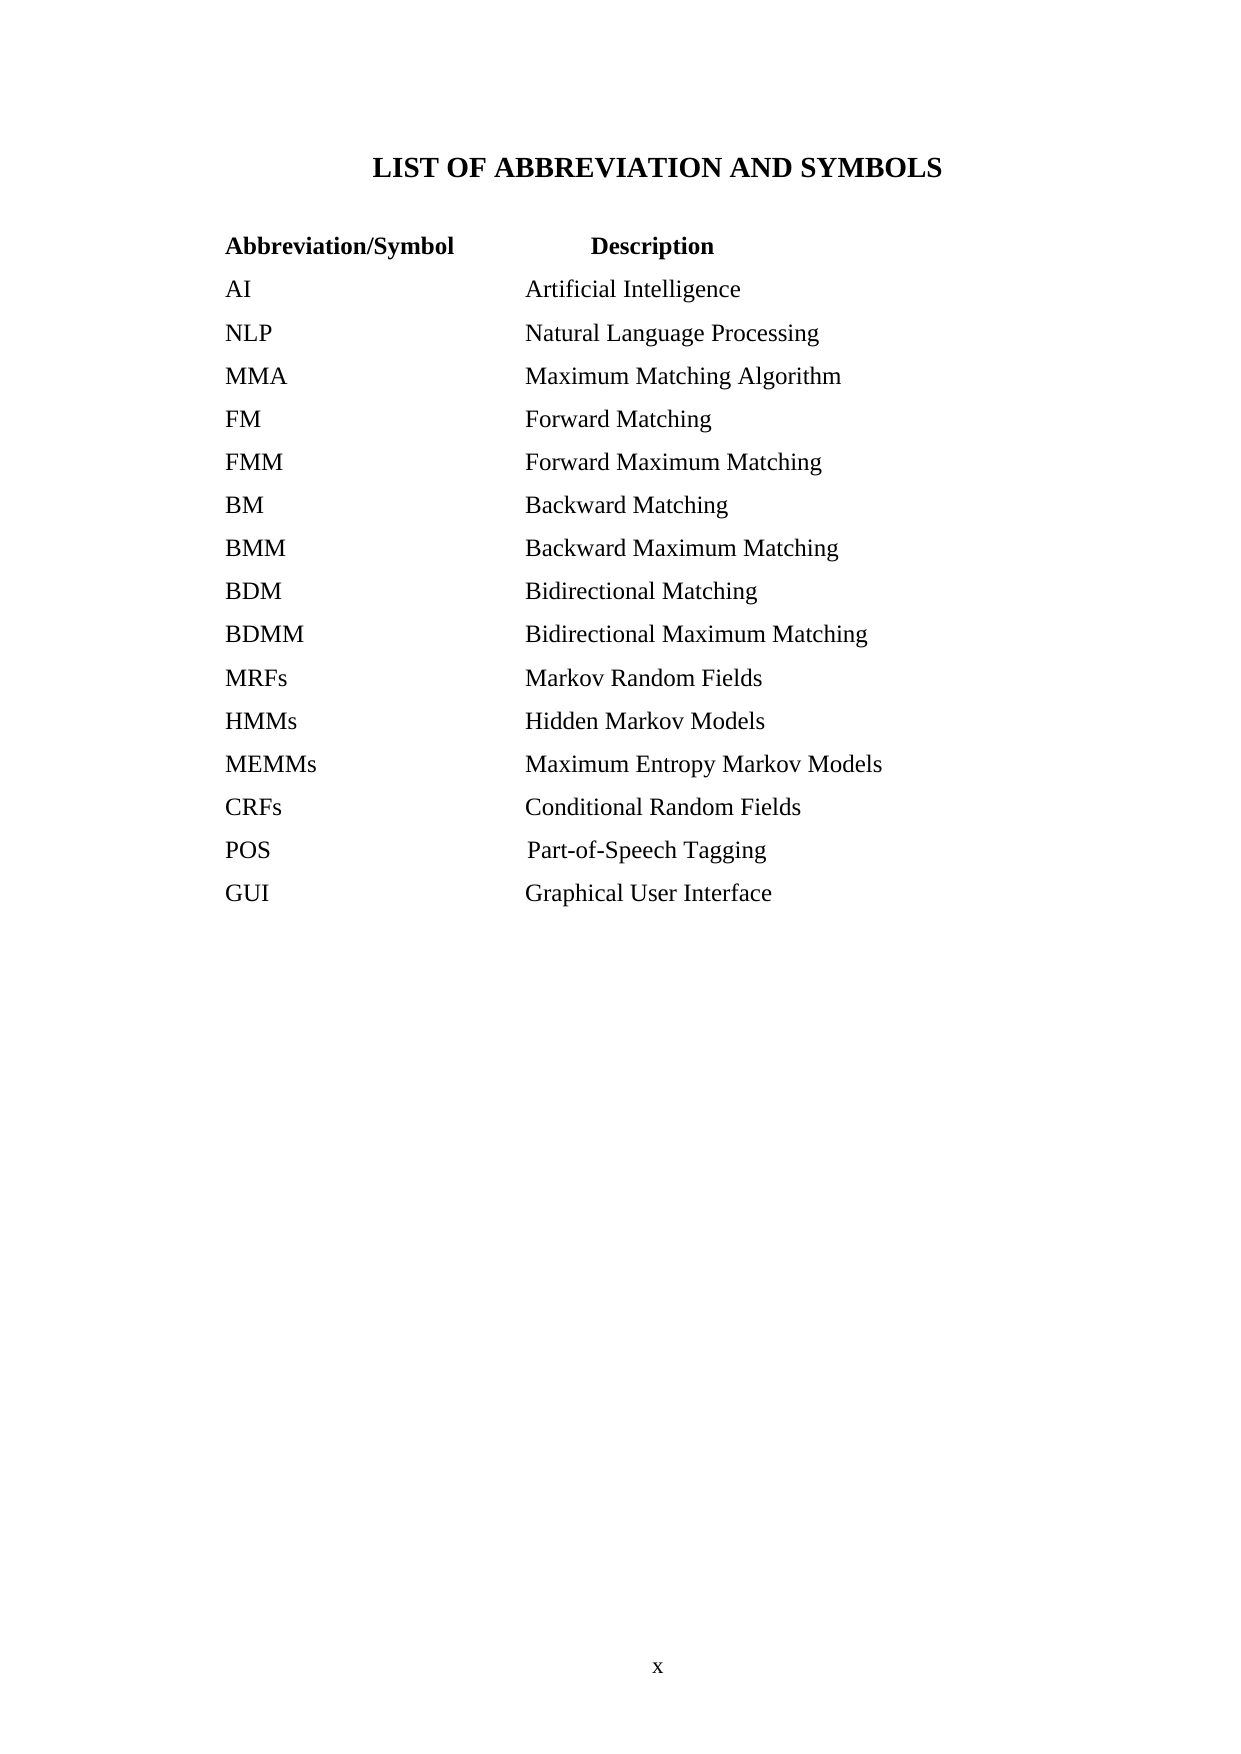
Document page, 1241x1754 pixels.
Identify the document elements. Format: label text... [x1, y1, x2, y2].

text NLP Natural Language Processing [225, 318, 1090, 346]
text MRFs Markov Random Fields [225, 663, 1090, 691]
text AI Artificial Intelligence [225, 274, 1090, 303]
text Abbreviation/Symbol Description [225, 231, 1090, 260]
text BMM Backward Maximum Matching [225, 533, 1090, 562]
text LIST OF ABBREVIATION AND SYMBOLS [225, 150, 1090, 183]
text BM Backward Matching [225, 490, 1090, 519]
text FMM Forward Maximum Matching [225, 447, 1090, 476]
text MEMMs Maximum Entropy Markov Models [225, 749, 1090, 778]
text POS Part-of-Speech Tagging [225, 835, 1090, 864]
text CRFs Conditional Random Fields [225, 792, 1090, 821]
text GUI Graphical User Interface [225, 878, 1090, 907]
text BDM Bidirectional Matching [225, 576, 1090, 605]
text FM Forward Matching [225, 404, 1090, 433]
text HMMs Hidden Markov Models [225, 706, 1090, 734]
text BDMM Bidirectional Maximum Matching [225, 619, 1090, 648]
text MMA Maximum Matching Algorithm [225, 361, 1090, 389]
